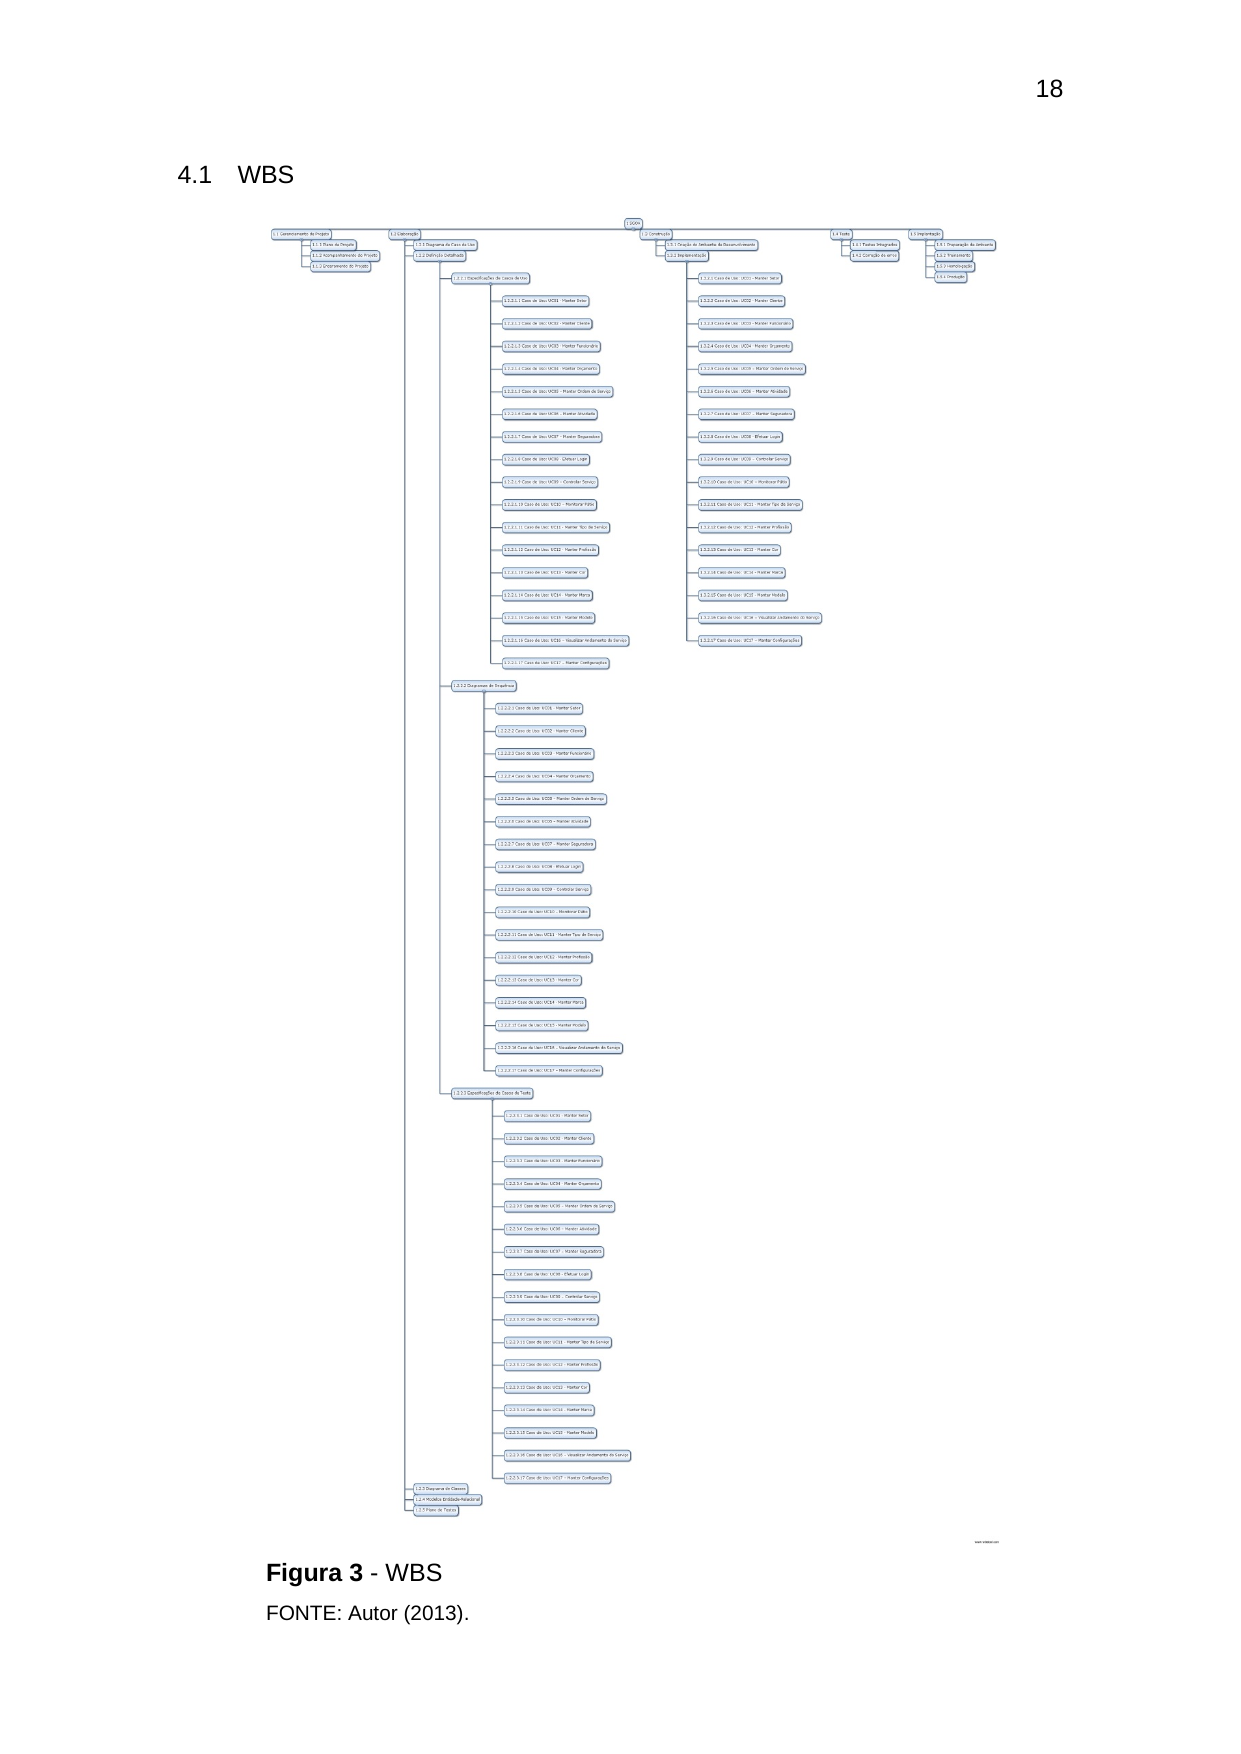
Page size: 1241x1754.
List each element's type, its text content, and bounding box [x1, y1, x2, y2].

text FONTE: Autor (2013). [177, 1601, 1063, 1625]
picture [265, 215, 1001, 1544]
subtitle WBS [177, 160, 1063, 189]
text Figura 3 - WBS [177, 1558, 1063, 1587]
